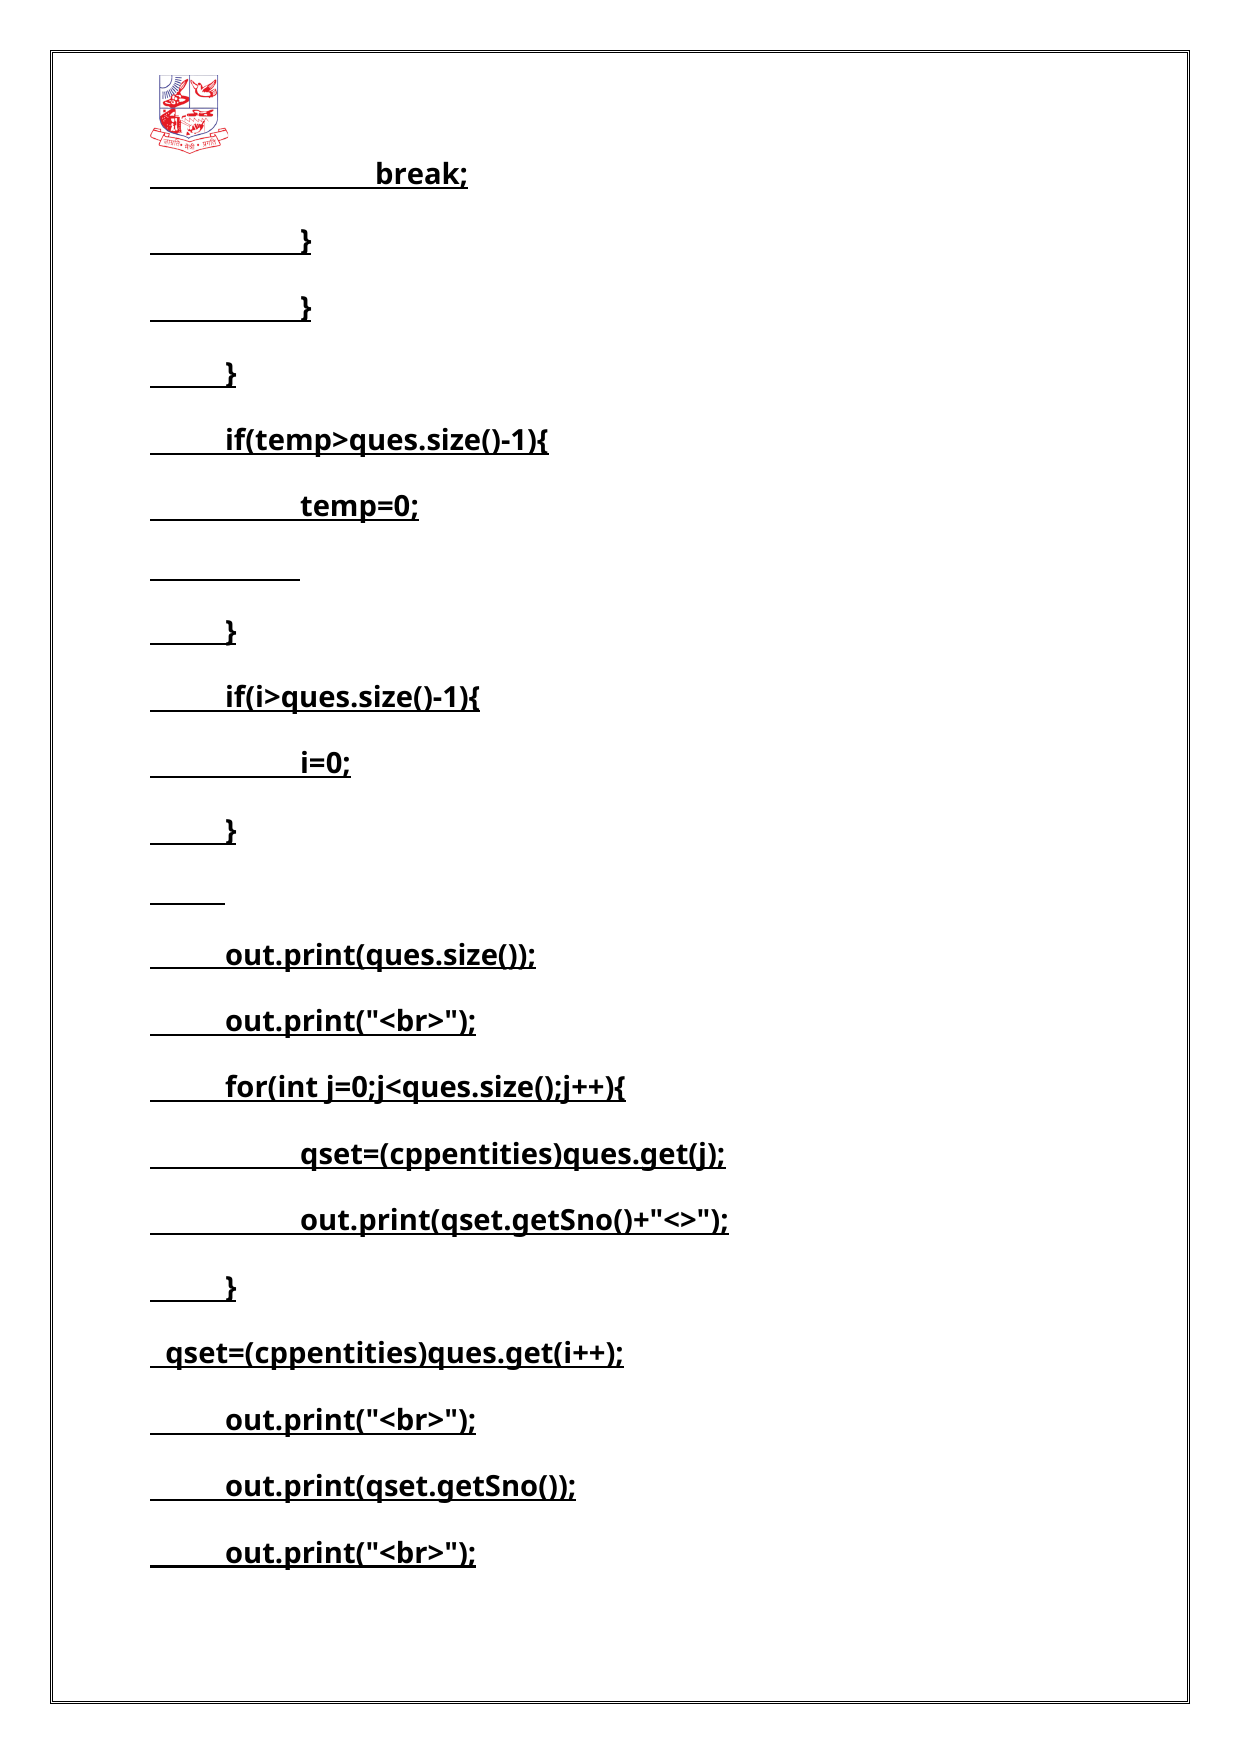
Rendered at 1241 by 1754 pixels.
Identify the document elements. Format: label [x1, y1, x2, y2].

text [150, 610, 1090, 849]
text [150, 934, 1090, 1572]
picture [150, 75, 229, 154]
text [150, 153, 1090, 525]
